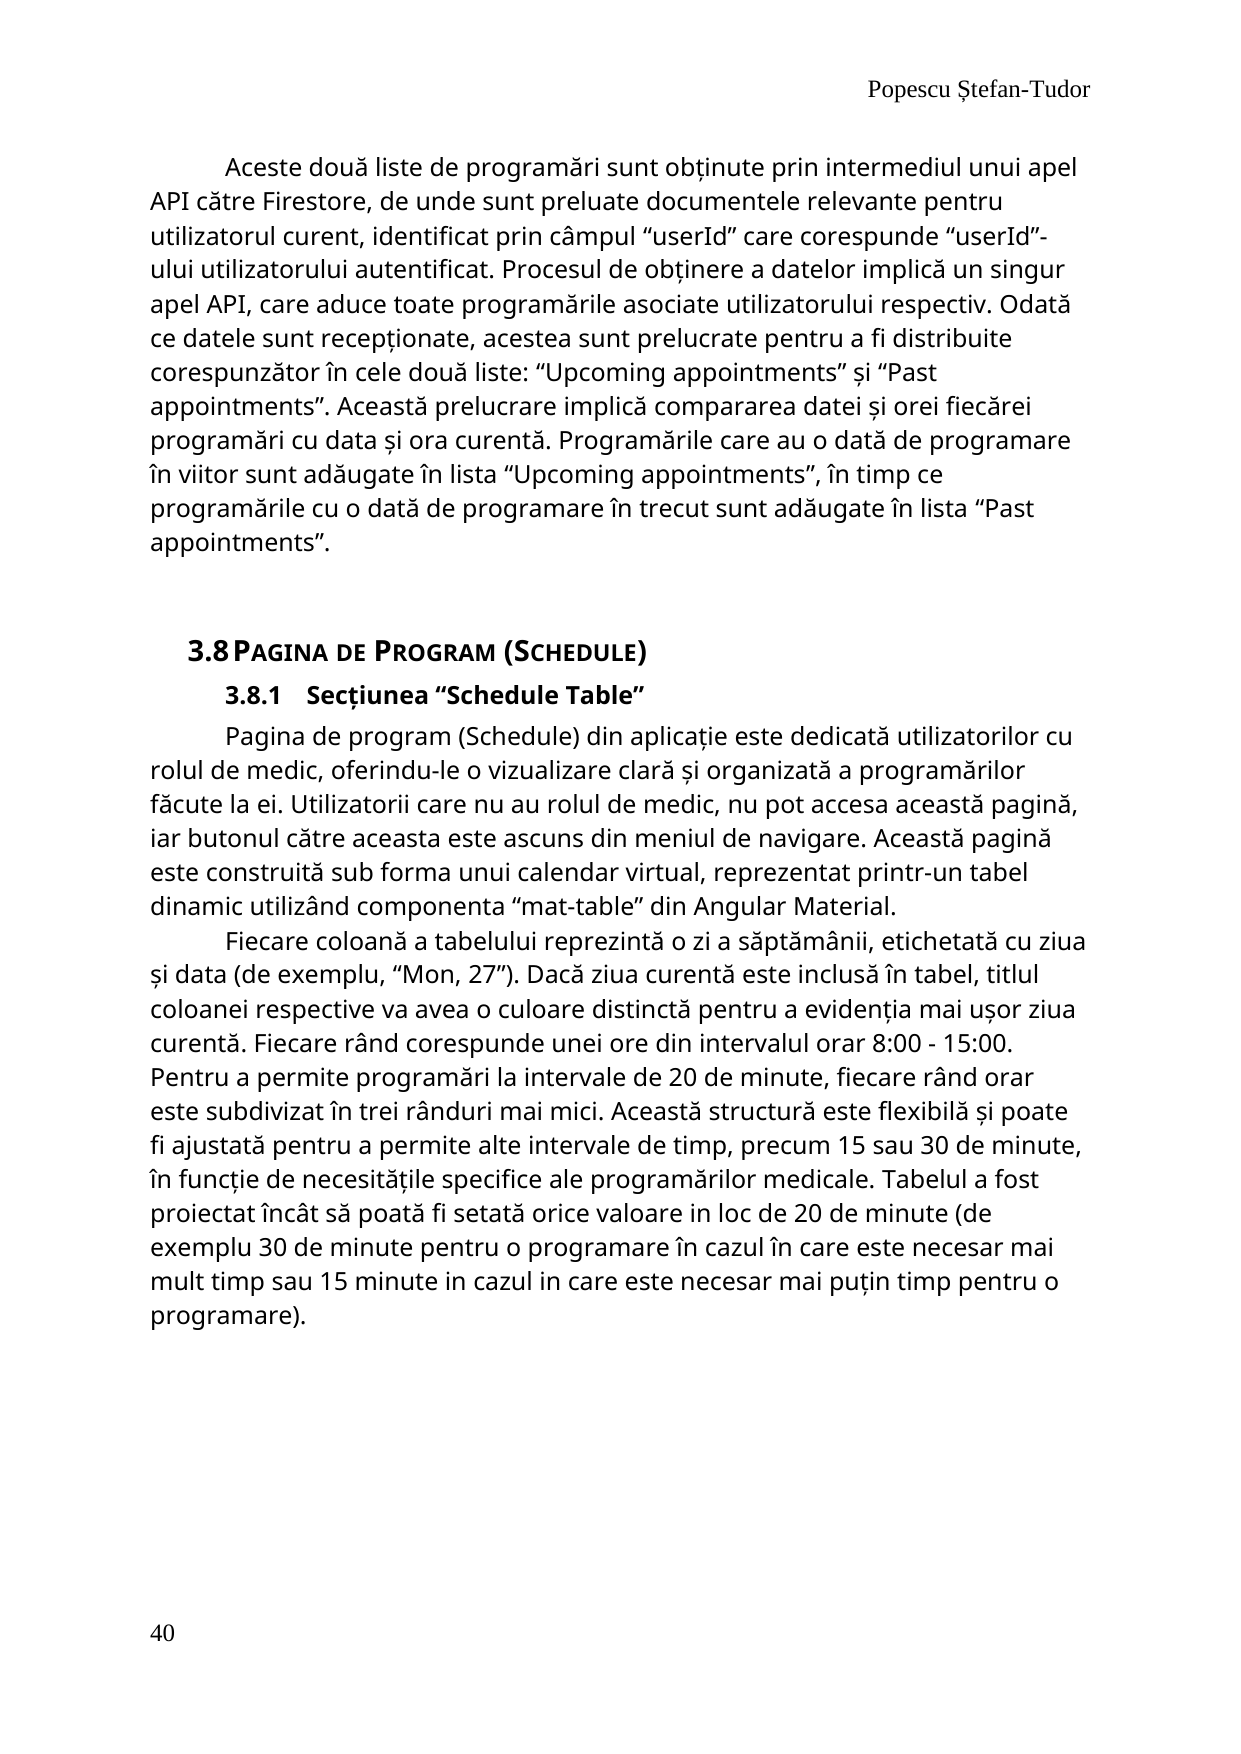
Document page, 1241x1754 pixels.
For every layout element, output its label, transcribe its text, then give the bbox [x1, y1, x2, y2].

text Aceste două liste de programări sunt obținute prin intermediul unui apel API către Firestore, de unde sunt preluate documentele relevante pentru utilizatorul curent, identificat prin câmpul “userId” care corespunde “userId”-ului utilizatorului autentificat. Procesul de obținere a datelor implică un singur apel API, care aduce toate programările asociate utilizatorului respectiv. Odată ce datele sunt recepționate, acestea sunt prelucrate pentru a fi distribuite corespunzător în cele două liste: “Upcoming appointments” și “Past appointments”. Această prelucrare implică compararea datei și orei fiecărei programări cu data și ora curentă. Programările care au o dată de programare în viitor sunt adăugate în lista “Upcoming appointments”, în timp ce programările cu o dată de programare în trecut sunt adăugate în lista “Past appointments”. [150, 150, 1090, 559]
text Pagina de program (Schedule) din aplicație este dedicată utilizatorilor cu rolul de medic, oferindu-le o vizualizare clară și organizată a programărilor făcute la ei. Utilizatorii care nu au rolul de medic, nu pot accesa această pagină, iar butonul către aceasta este ascuns din meniul de navigare. Această pagină este construită sub forma unui calendar virtual, reprezentat printr-un tabel dinamic utilizând componenta “mat-table” din Angular Material. [150, 719, 1090, 923]
subtitle Pagina de Program (Schedule) [187, 630, 1090, 670]
subtitle Secțiunea “Schedule Table” [225, 678, 1090, 712]
text Fiecare coloană a tabelului reprezintă o zi a săptămânii, etichetată cu ziua și data (de exemplu, “Mon, 27”). Dacă ziua curentă este inclusă în tabel, titlul coloanei respective va avea o culoare distinctă pentru a evidenția mai ușor ziua curentă. Fiecare rând corespunde unei ore din intervalul orar 8:00 - 15:00. Pentru a permite programări la intervale de 20 de minute, fiecare rând orar este subdivizat în trei rânduri mai mici. Această structură este flexibilă și poate fi ajustată pentru a permite alte intervale de timp, precum 15 sau 30 de minute, în funcție de necesitățile specifice ale programărilor medicale. Tabelul a fost proiectat încât să poată fi setată orice valoare in loc de 20 de minute (de exemplu 30 de minute pentru o programare în cazul în care este necesar mai mult timp sau 15 minute in cazul in care este necesar mai puțin timp pentru o programare). [150, 923, 1090, 1332]
